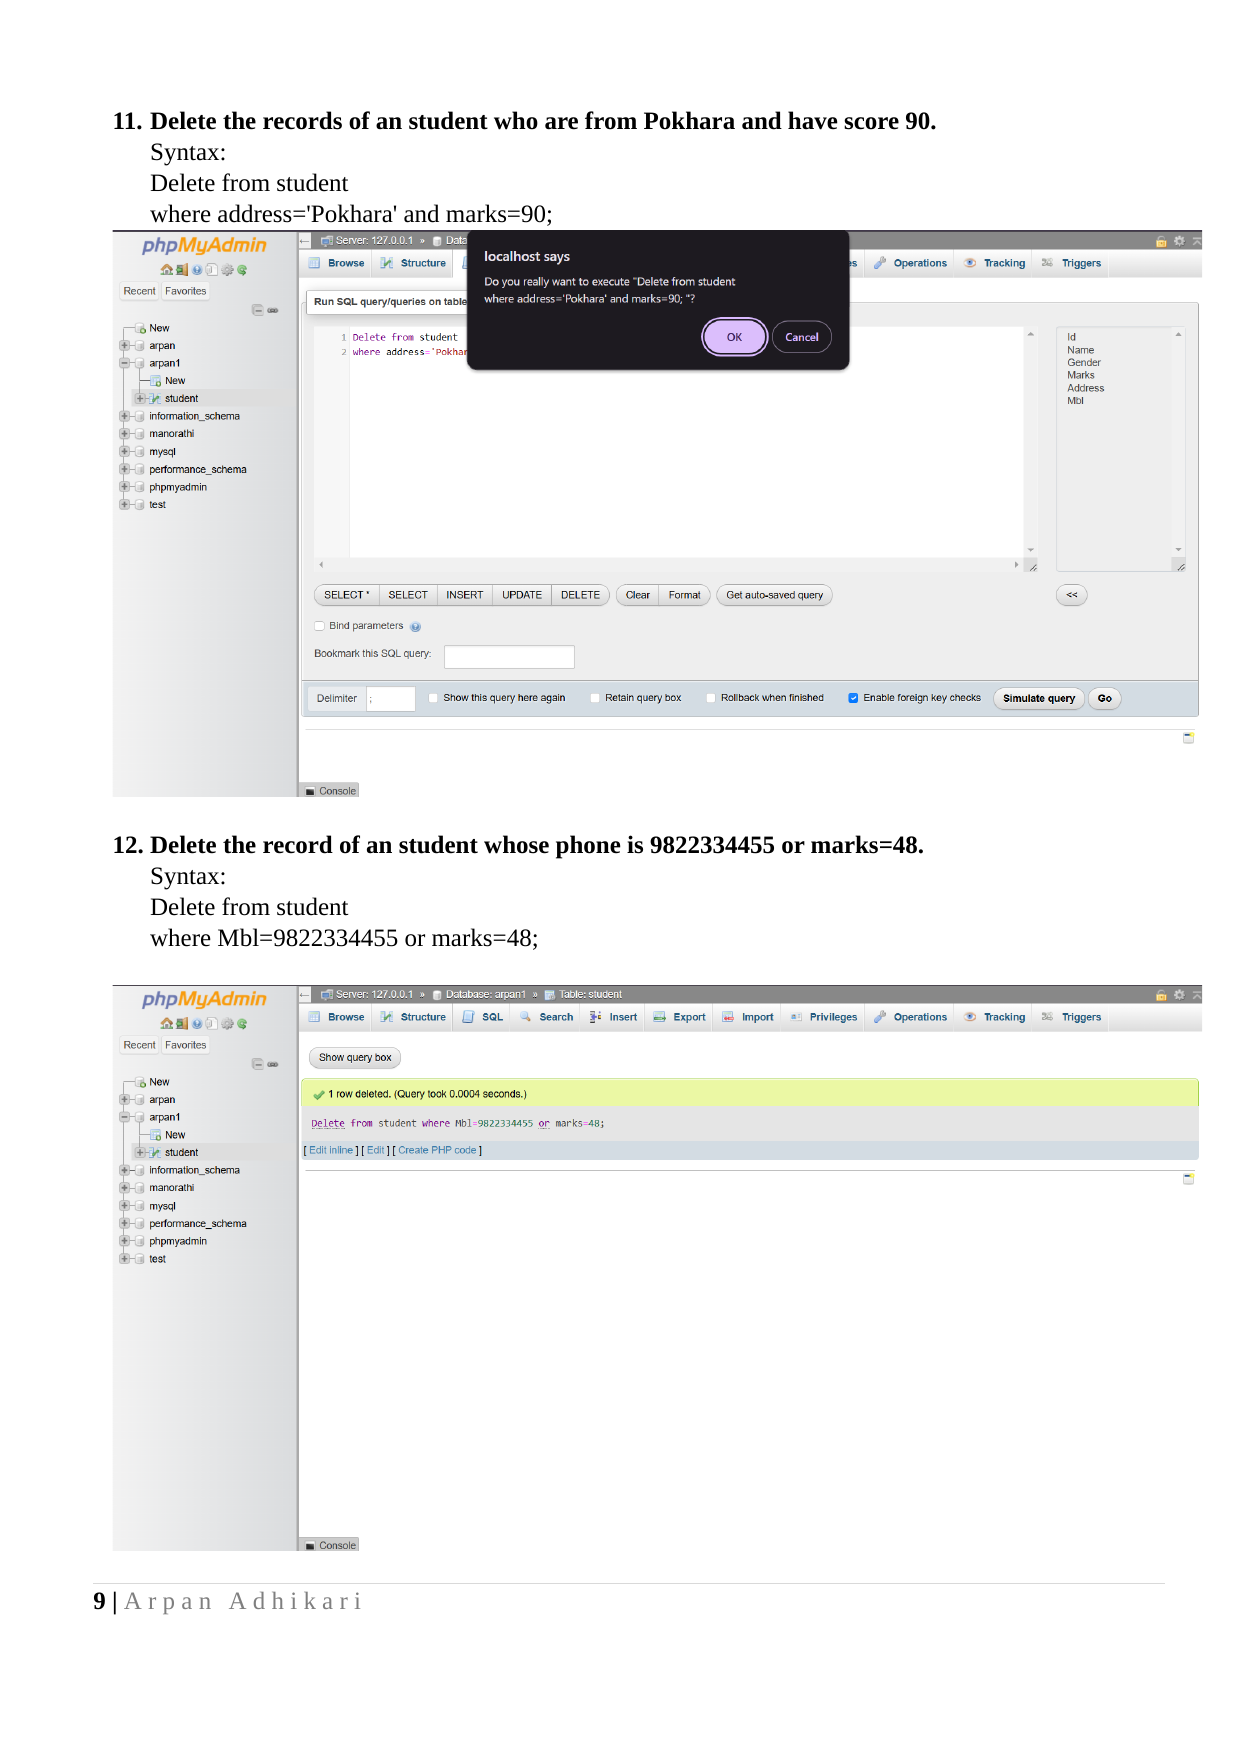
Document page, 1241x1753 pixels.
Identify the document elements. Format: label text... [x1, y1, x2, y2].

list Delete from student [150, 168, 1165, 197]
picture [112, 230, 1203, 797]
text Syntax: [112, 861, 1165, 890]
list Delete the record of an student whose phone is 9822334455 or marks=48. [112, 830, 1165, 859]
list where address='Pokhara' and marks=90; [150, 199, 1165, 228]
list Delete the records of an student who are from Pokhara and have score 90. [112, 106, 1165, 135]
list Syntax: [150, 137, 1165, 166]
picture [112, 985, 1203, 1551]
text where Mbl=9822334455 or marks=48; [112, 923, 1165, 952]
text Delete from student [112, 892, 1165, 921]
